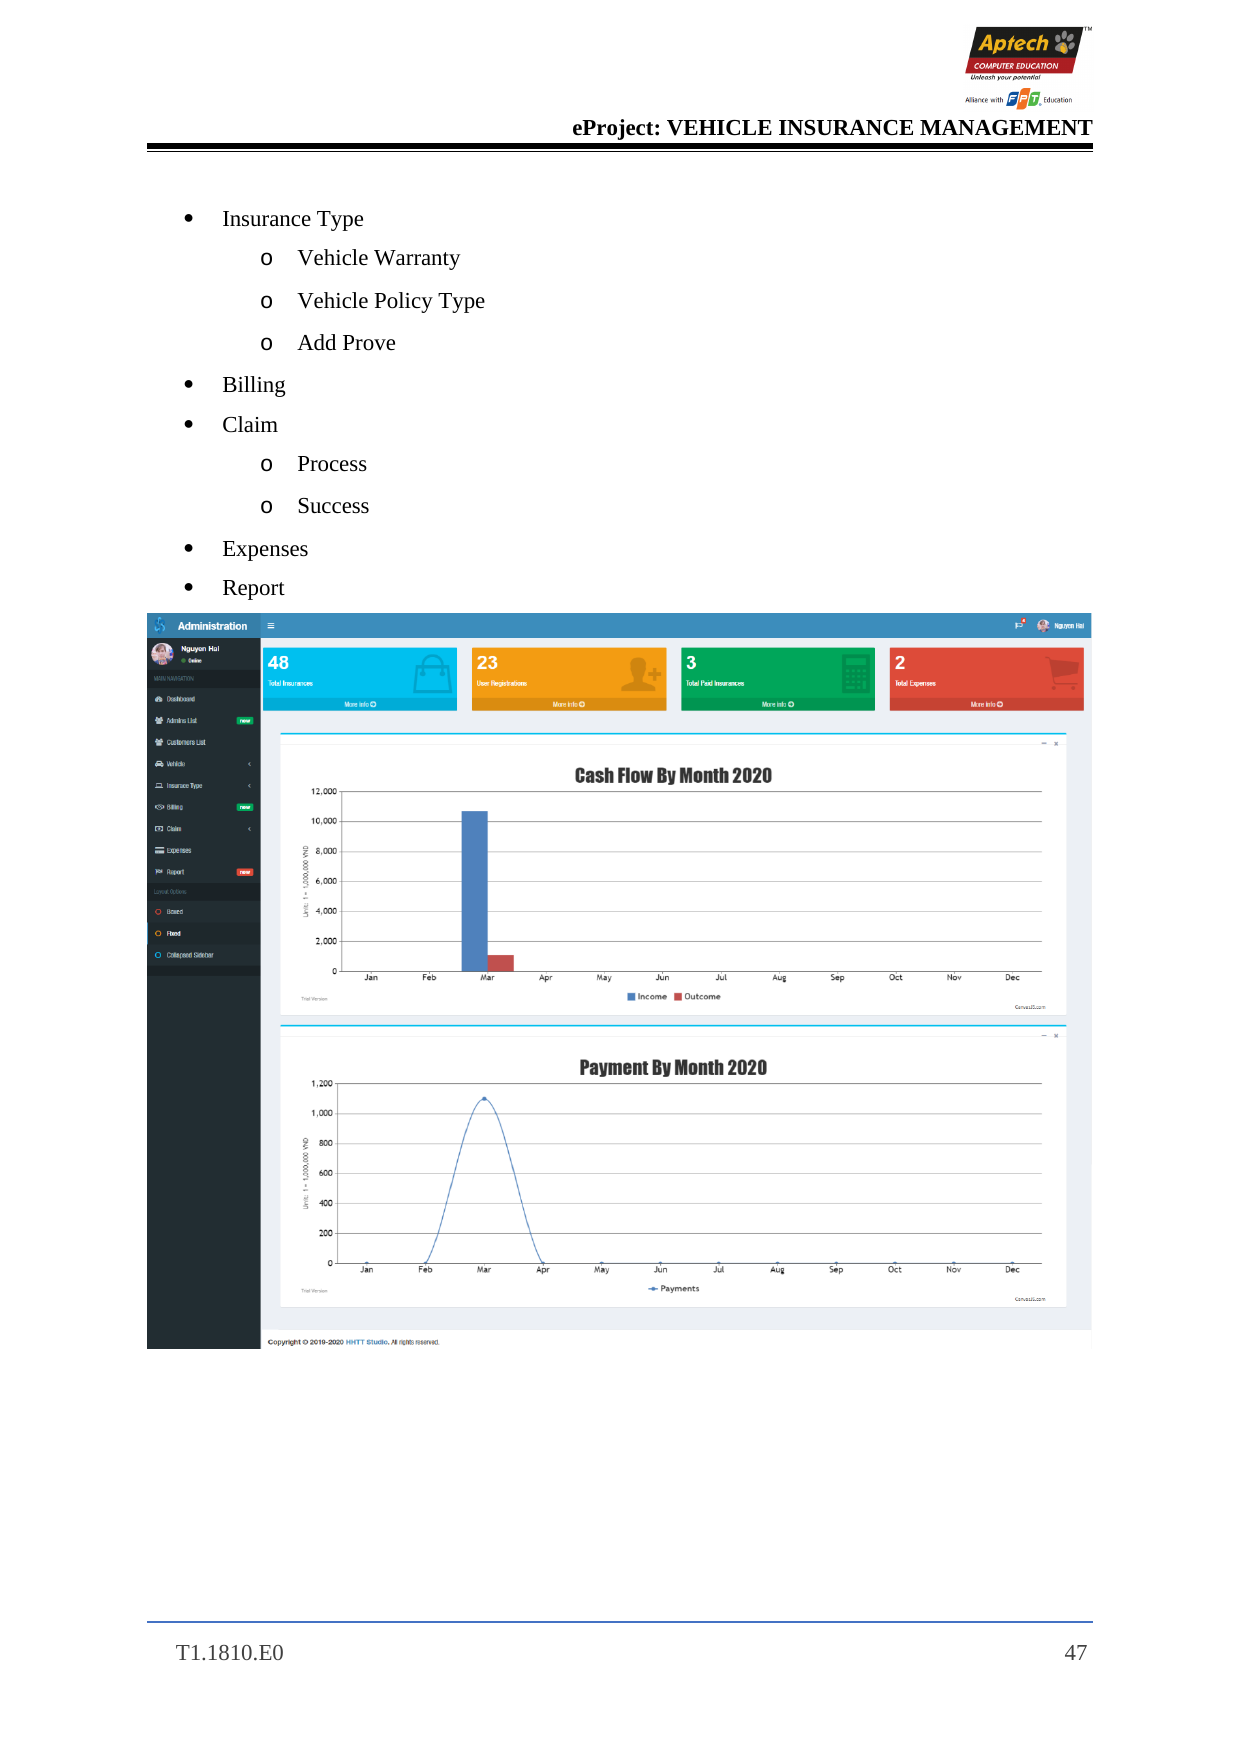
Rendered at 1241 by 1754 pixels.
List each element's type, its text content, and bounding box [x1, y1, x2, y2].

list Billing [184, 371, 1093, 398]
picture [147, 613, 1092, 1349]
picture [963, 24, 1094, 112]
list Add Prove [259, 329, 1093, 357]
list Insurance Type [184, 205, 1093, 231]
list Success [259, 492, 1093, 521]
list Expenses [184, 535, 1093, 561]
list Process [259, 450, 1093, 478]
list Vehicle Warranty [259, 244, 1093, 273]
list Claim [184, 411, 1093, 437]
list Vehicle Policy Type [259, 287, 1093, 315]
list Report [184, 574, 1093, 601]
